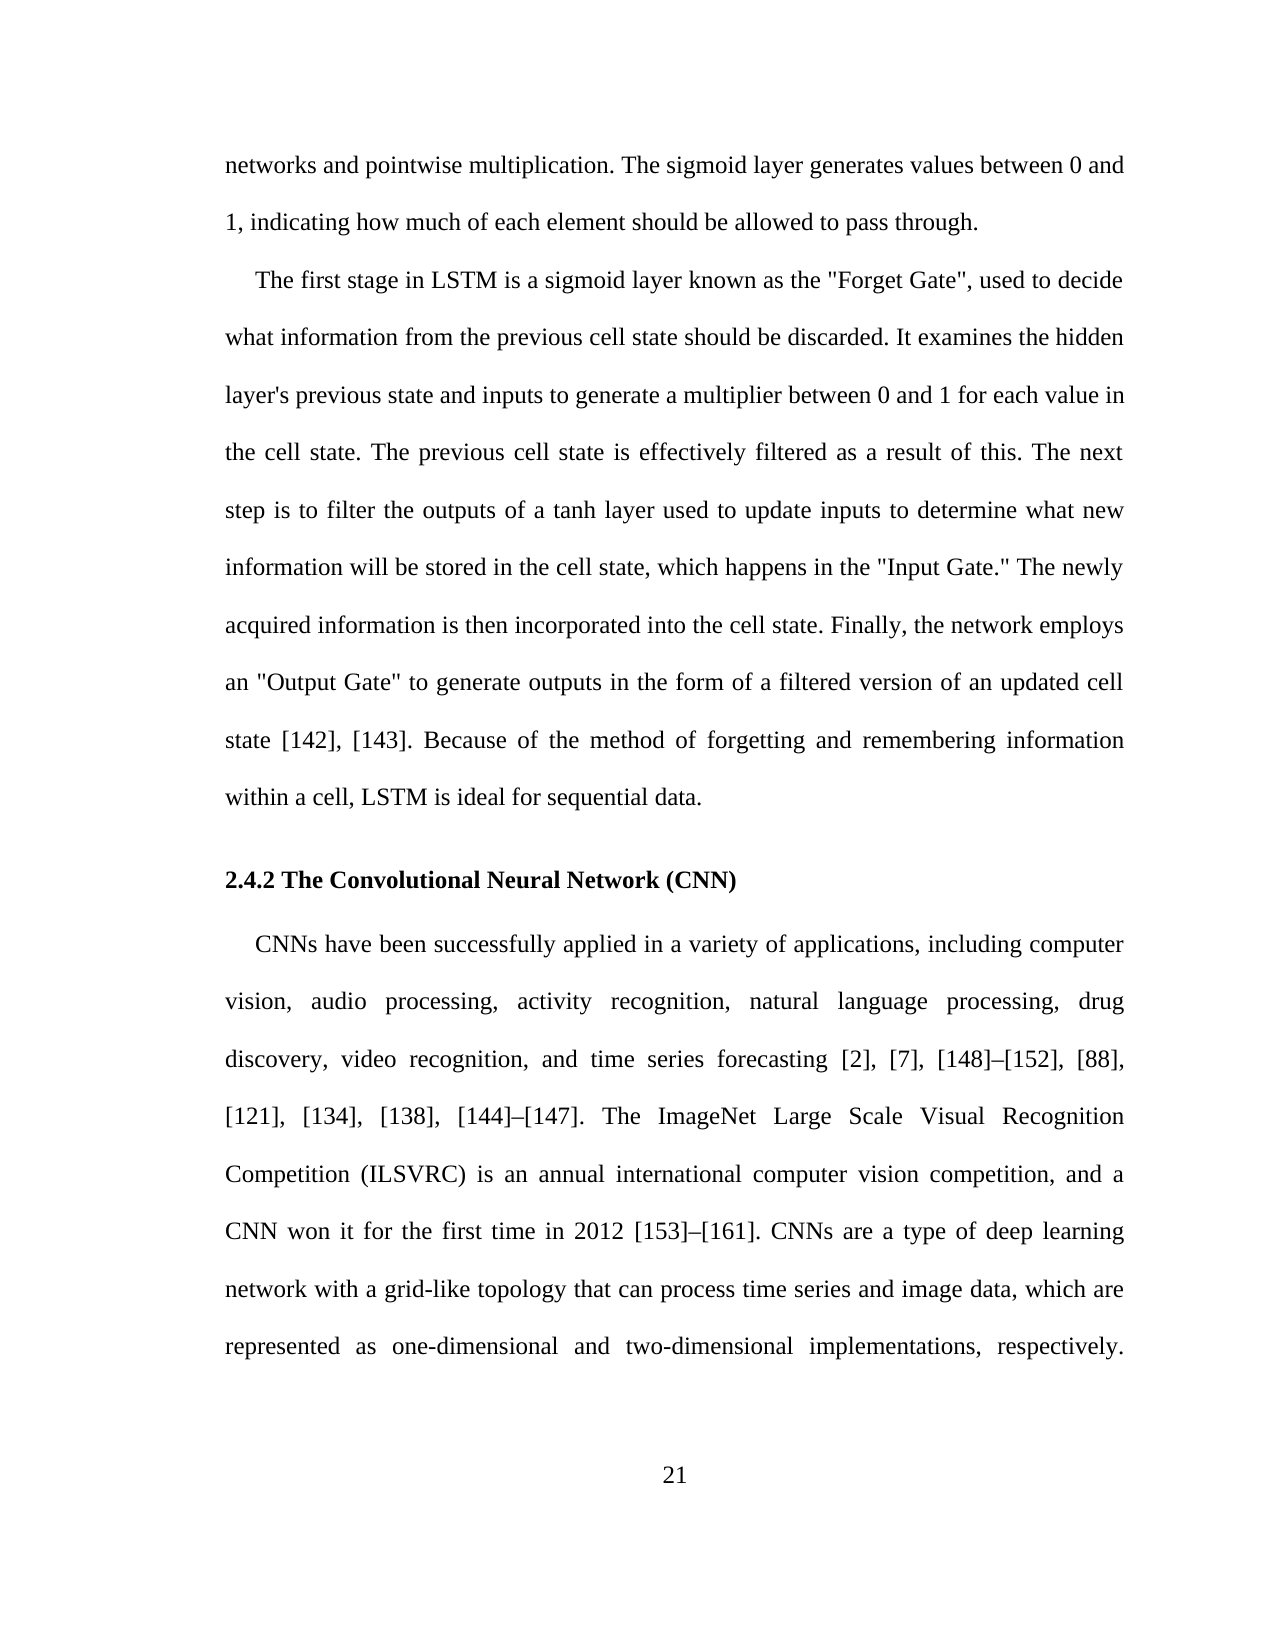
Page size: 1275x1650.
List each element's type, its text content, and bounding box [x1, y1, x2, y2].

subtitle 2.4.2 The Convolutional Neural Network (CNN) [225, 865, 1125, 894]
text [225, 929, 1125, 1360]
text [225, 150, 1125, 236]
text The first stage in LSTM is a sigmoid layer known as the "Forget Gate", used to decide what information from the previous cell state should be discarded. It examines the hidden layer's previous state and inputs to generate a multiplier between 0 and 1 for each value in the cell state. The previous cell state is effectively filtered as a result of this. The next step is to filter the outputs of a tanh layer used to update inputs to determine what new information will be stored in the cell state, which happens in the "Input Gate." The newly acquired information is then incorporated into the cell state. Finally, the network employs an "Output Gate" to generate outputs in the form of a filtered version of an updated cell state [142], [143]. Because of the method of forgetting and remembering information within a cell, LSTM is ideal for sequential data. [225, 265, 1125, 811]
